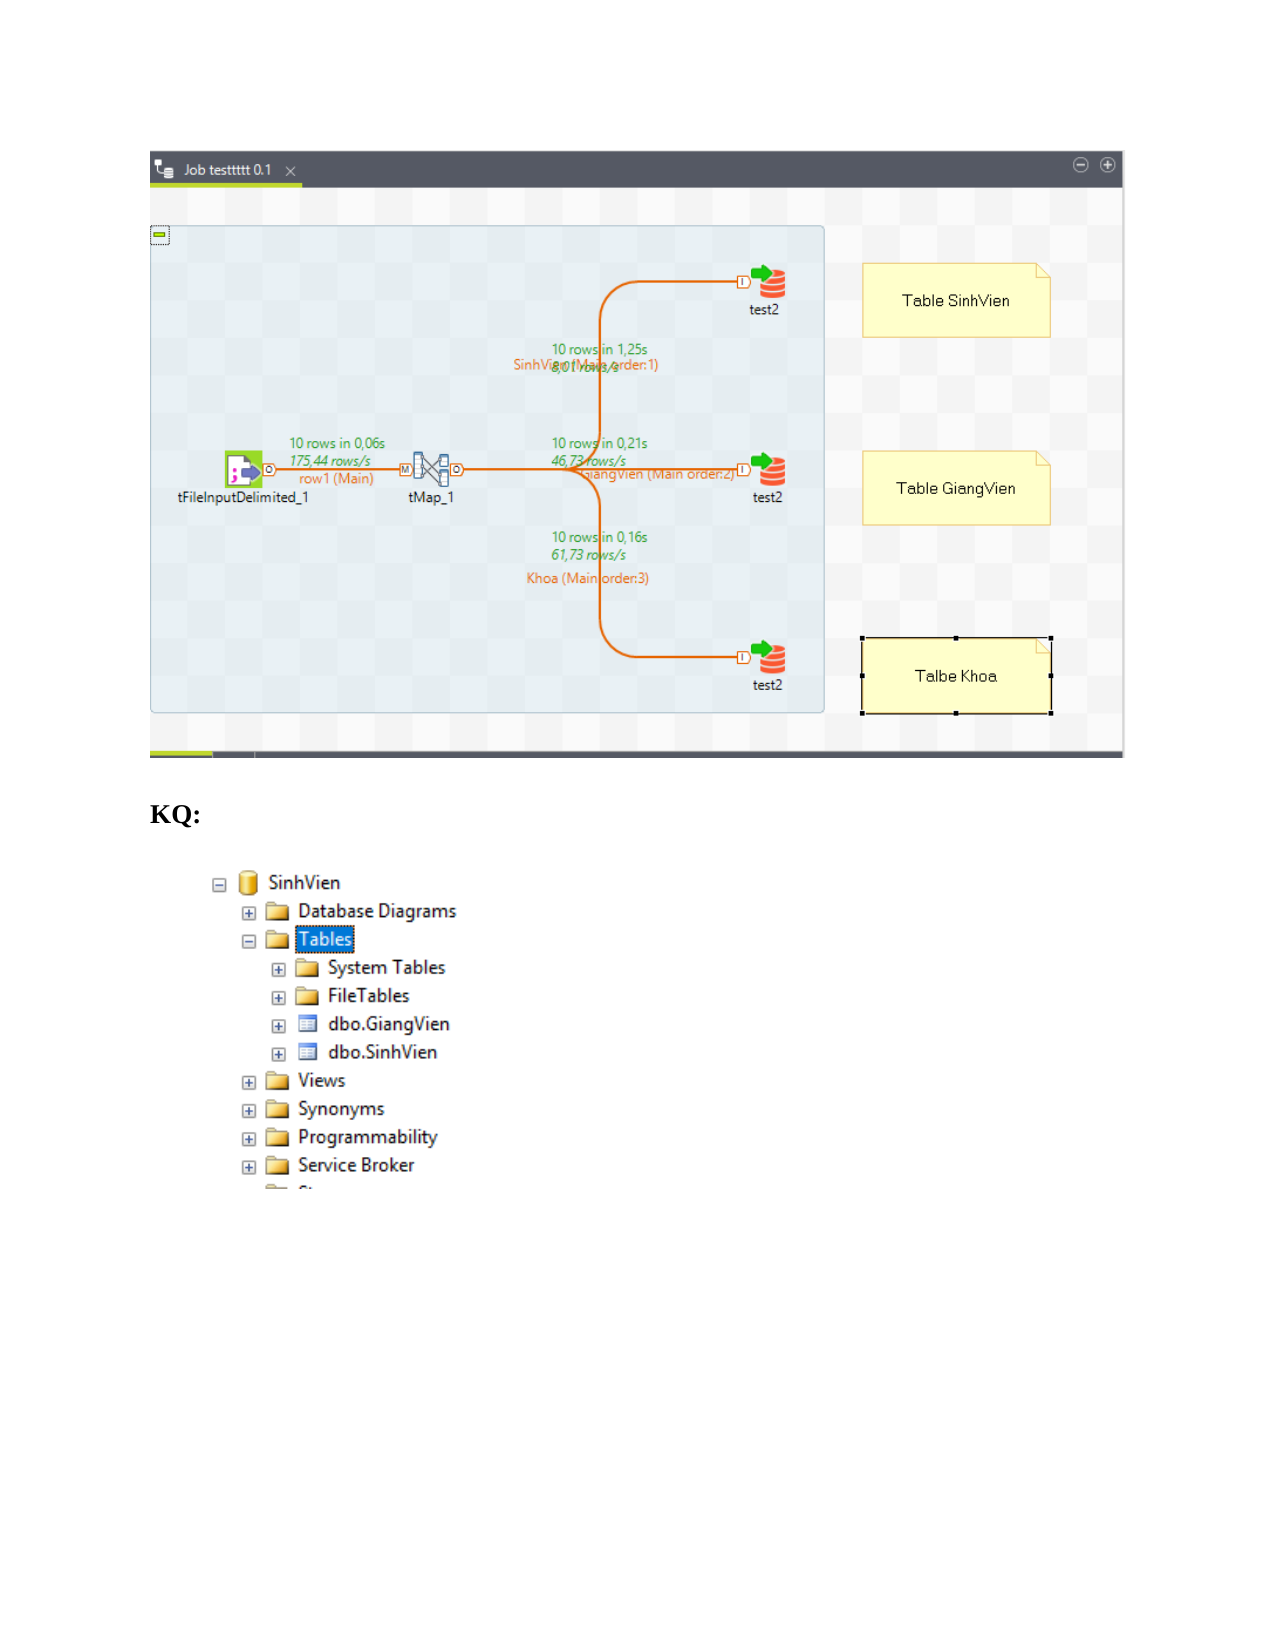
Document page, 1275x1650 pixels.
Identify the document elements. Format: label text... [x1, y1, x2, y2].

picture [150, 869, 530, 1189]
text KQ: [150, 798, 1125, 829]
picture [150, 150, 1125, 758]
